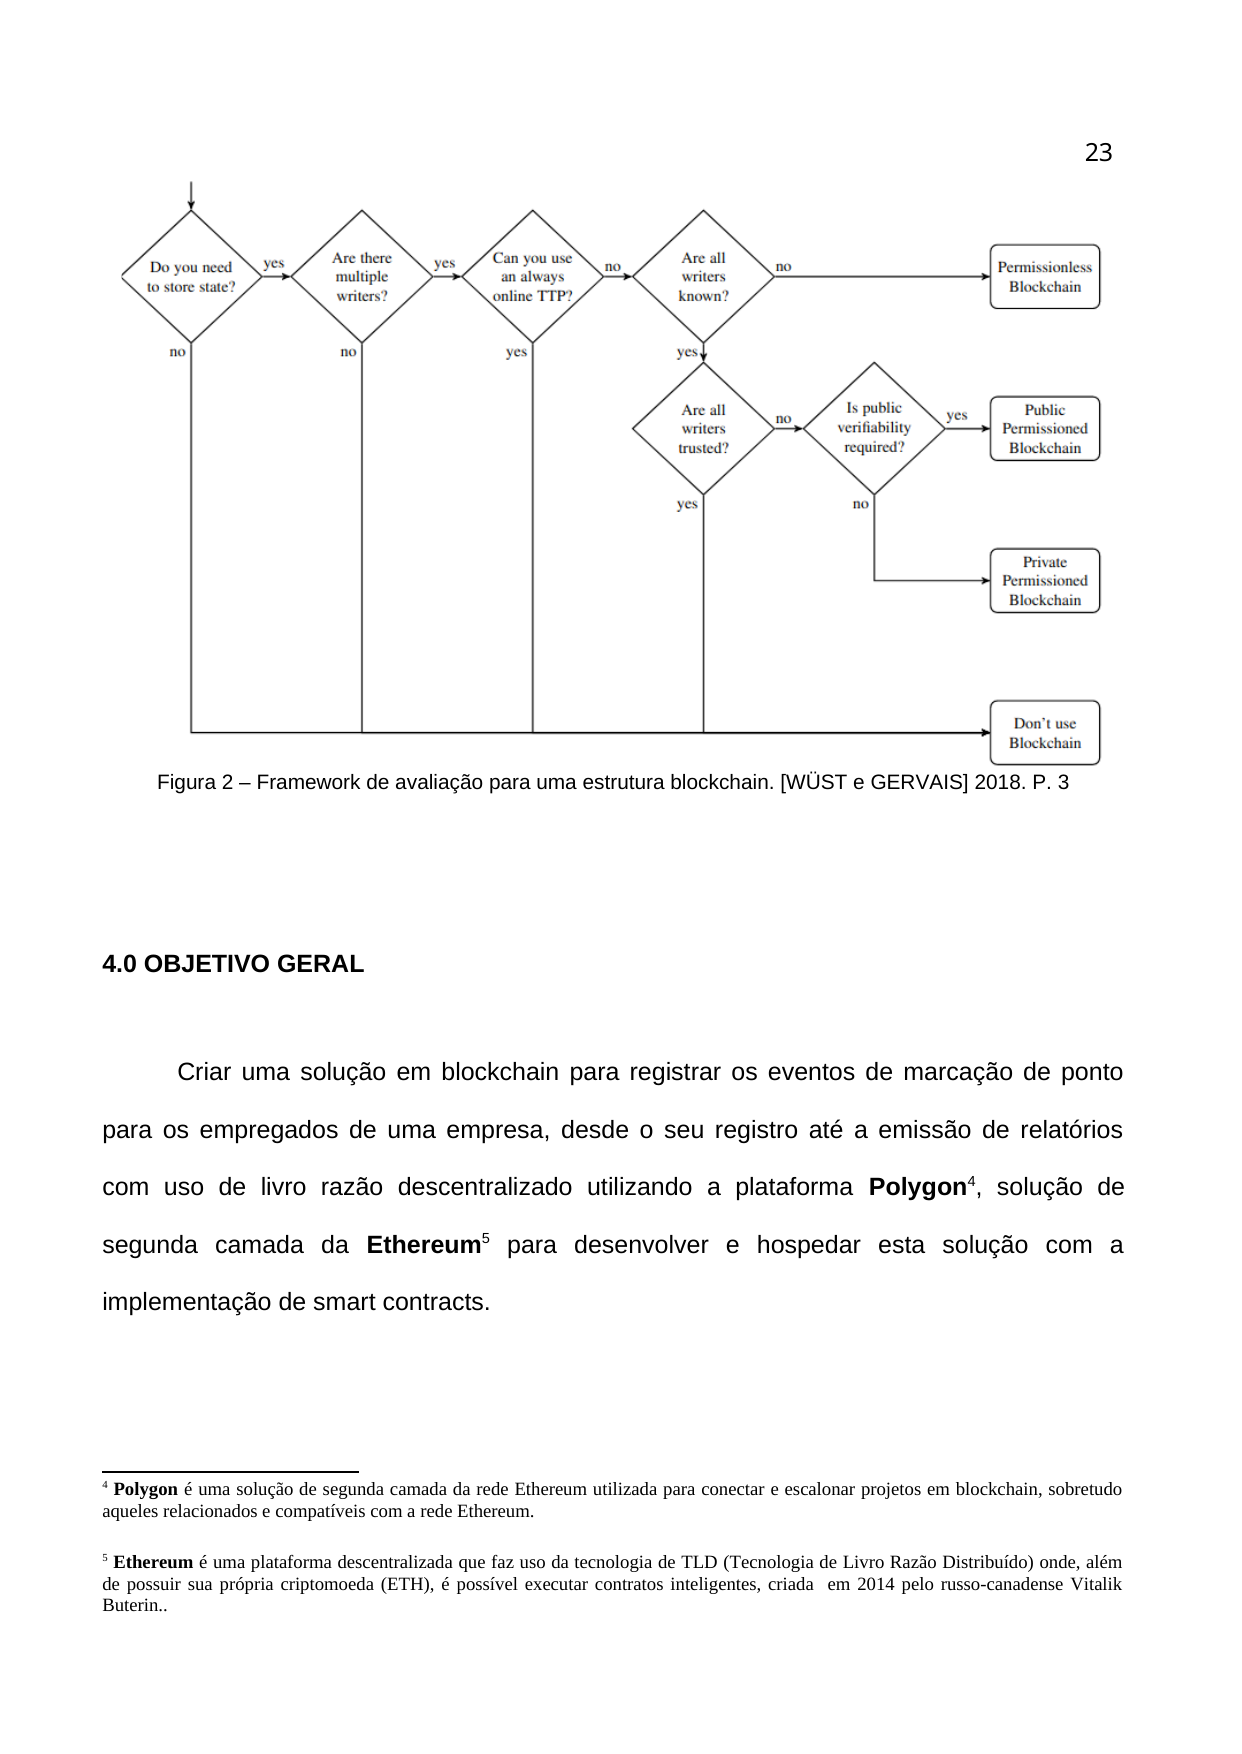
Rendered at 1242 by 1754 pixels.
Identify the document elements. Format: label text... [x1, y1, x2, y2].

text Criar uma solução em blockchain para registrar os eventos de marcação de ponto para os empregados de uma empresa, desde o seu registro até a emissão de relatórios com uso de livro razão descentralizado utilizando a plataforma Polygon, solução de segunda camada da Ethereum para desenvolver e hospedar esta solução com a implementação de smart contracts. [102, 1057, 1125, 1316]
picture [121, 173, 1106, 770]
subtitle 4.0 OBJETIVO GERAL [102, 949, 1125, 978]
